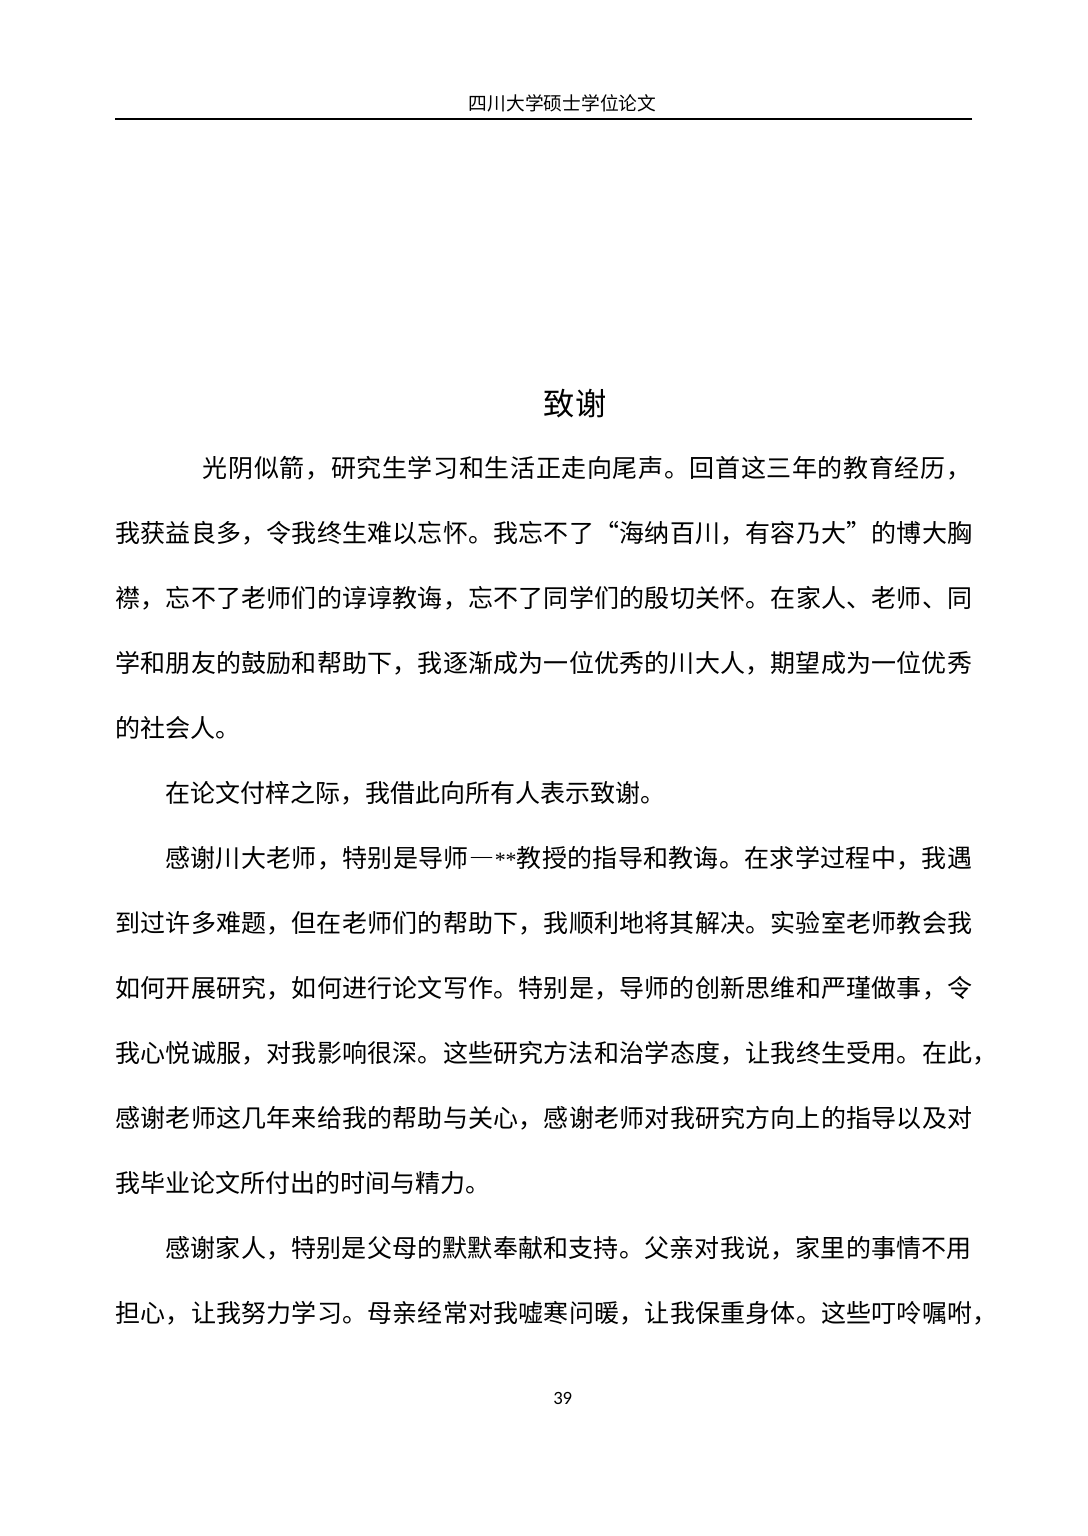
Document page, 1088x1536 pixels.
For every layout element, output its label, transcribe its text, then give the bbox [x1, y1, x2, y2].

text 感谢川大老师，特别是导师—**教授的指导和教诲。在求学过程中，我遇到过许多难题，但在老师们的帮助下，我顺利地将其解决。实验室老师教会我如何开展研究，如何进行论文写作。特别是，导师的创新思维和严瑾做事，令我心悦诚服，对我影响很深。这些研究方法和治学态度，让我终生受用。在此，感谢老师这几年来给我的帮助与关心，感谢老师对我研究方向上的指导以及对我毕业论文所付出的时间与精力。 [115, 824, 972, 1214]
text 在论文付梓之际，我借此向所有人表示致谢。 [115, 759, 972, 824]
text 致谢 [115, 369, 972, 434]
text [115, 1214, 972, 1344]
text 光阴似箭，研究生学习和生活正走向尾声。回首这三年的教育经历，我获益良多，令我终生难以忘怀。我忘不了“海纳百川，有容乃大”的博大胸襟，忘不了老师们的谆谆教诲，忘不了同学们的殷切关怀。在家人、老师、同学和朋友的鼓励和帮助下，我逐渐成为一位优秀的川大人，期望成为一位优秀的社会人。 [115, 434, 972, 759]
